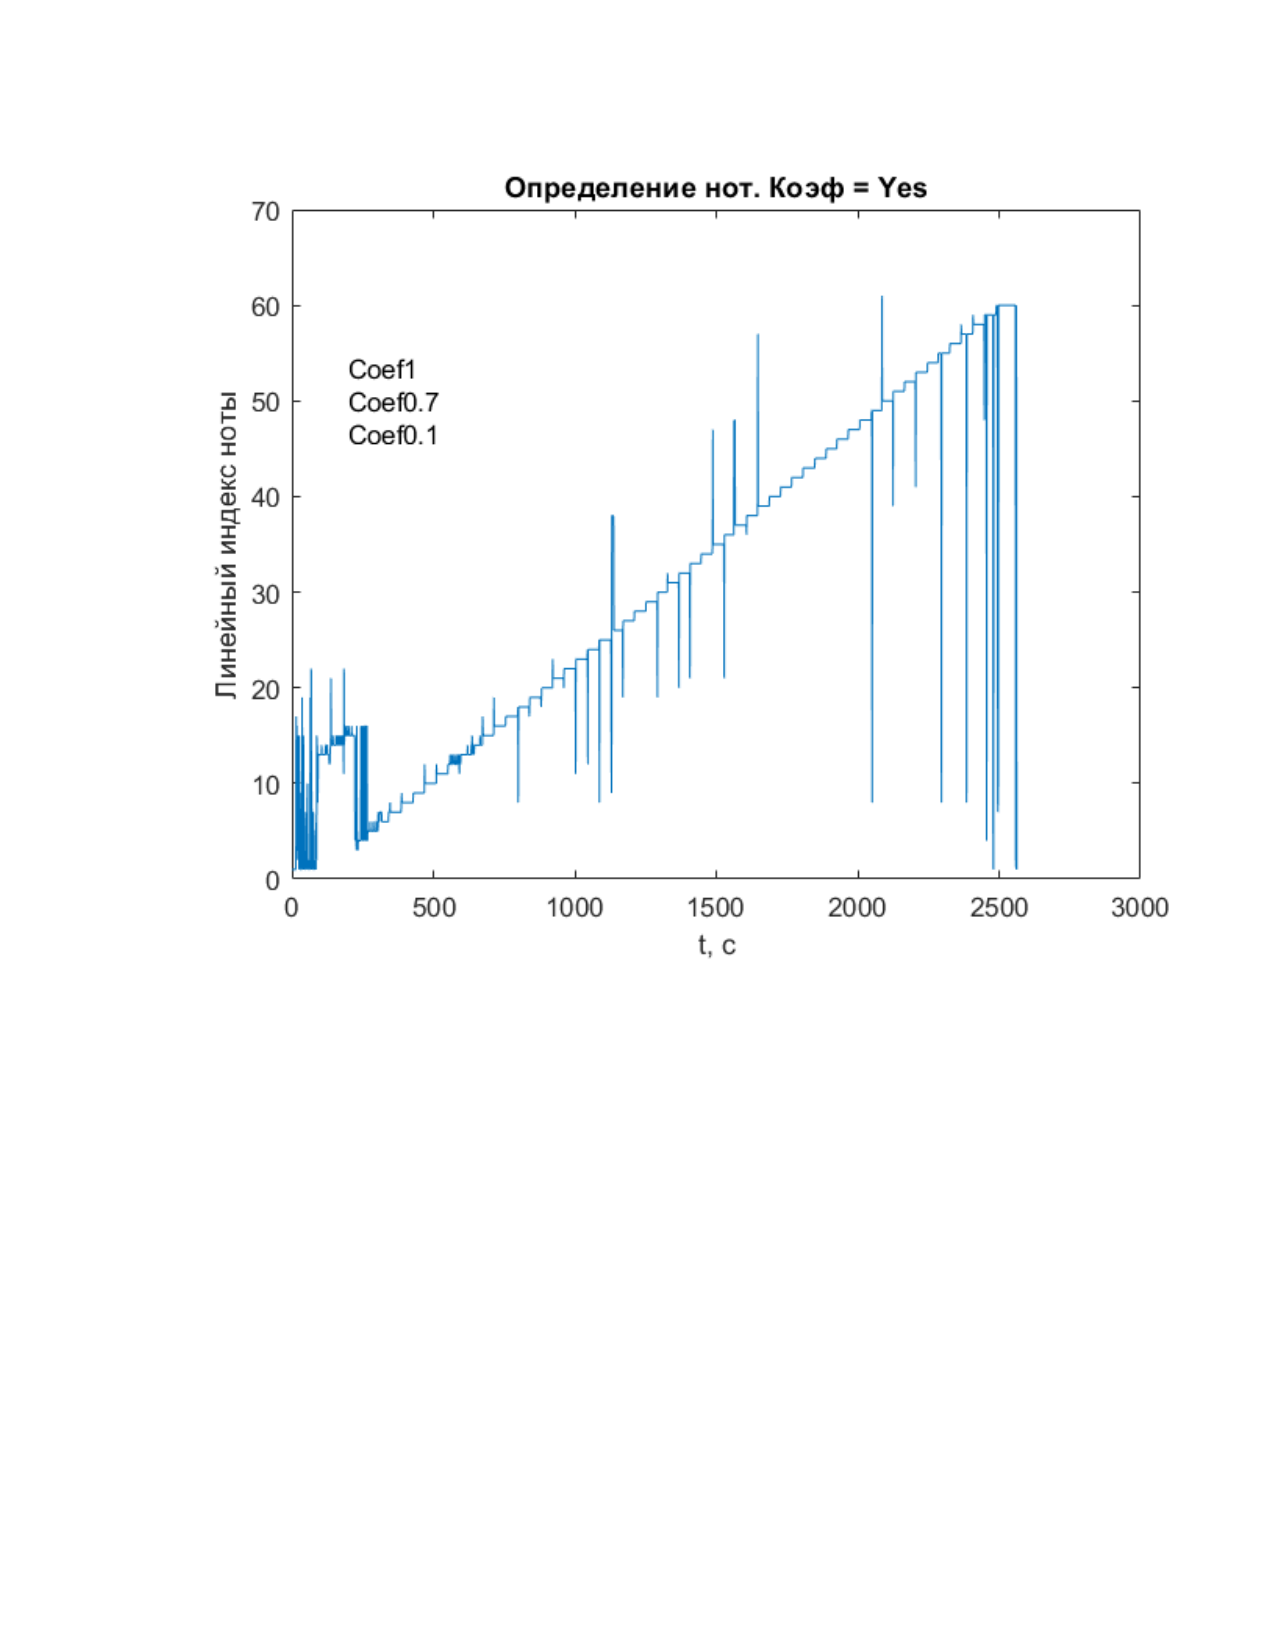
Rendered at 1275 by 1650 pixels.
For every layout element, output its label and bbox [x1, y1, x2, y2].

picture [150, 150, 1244, 970]
